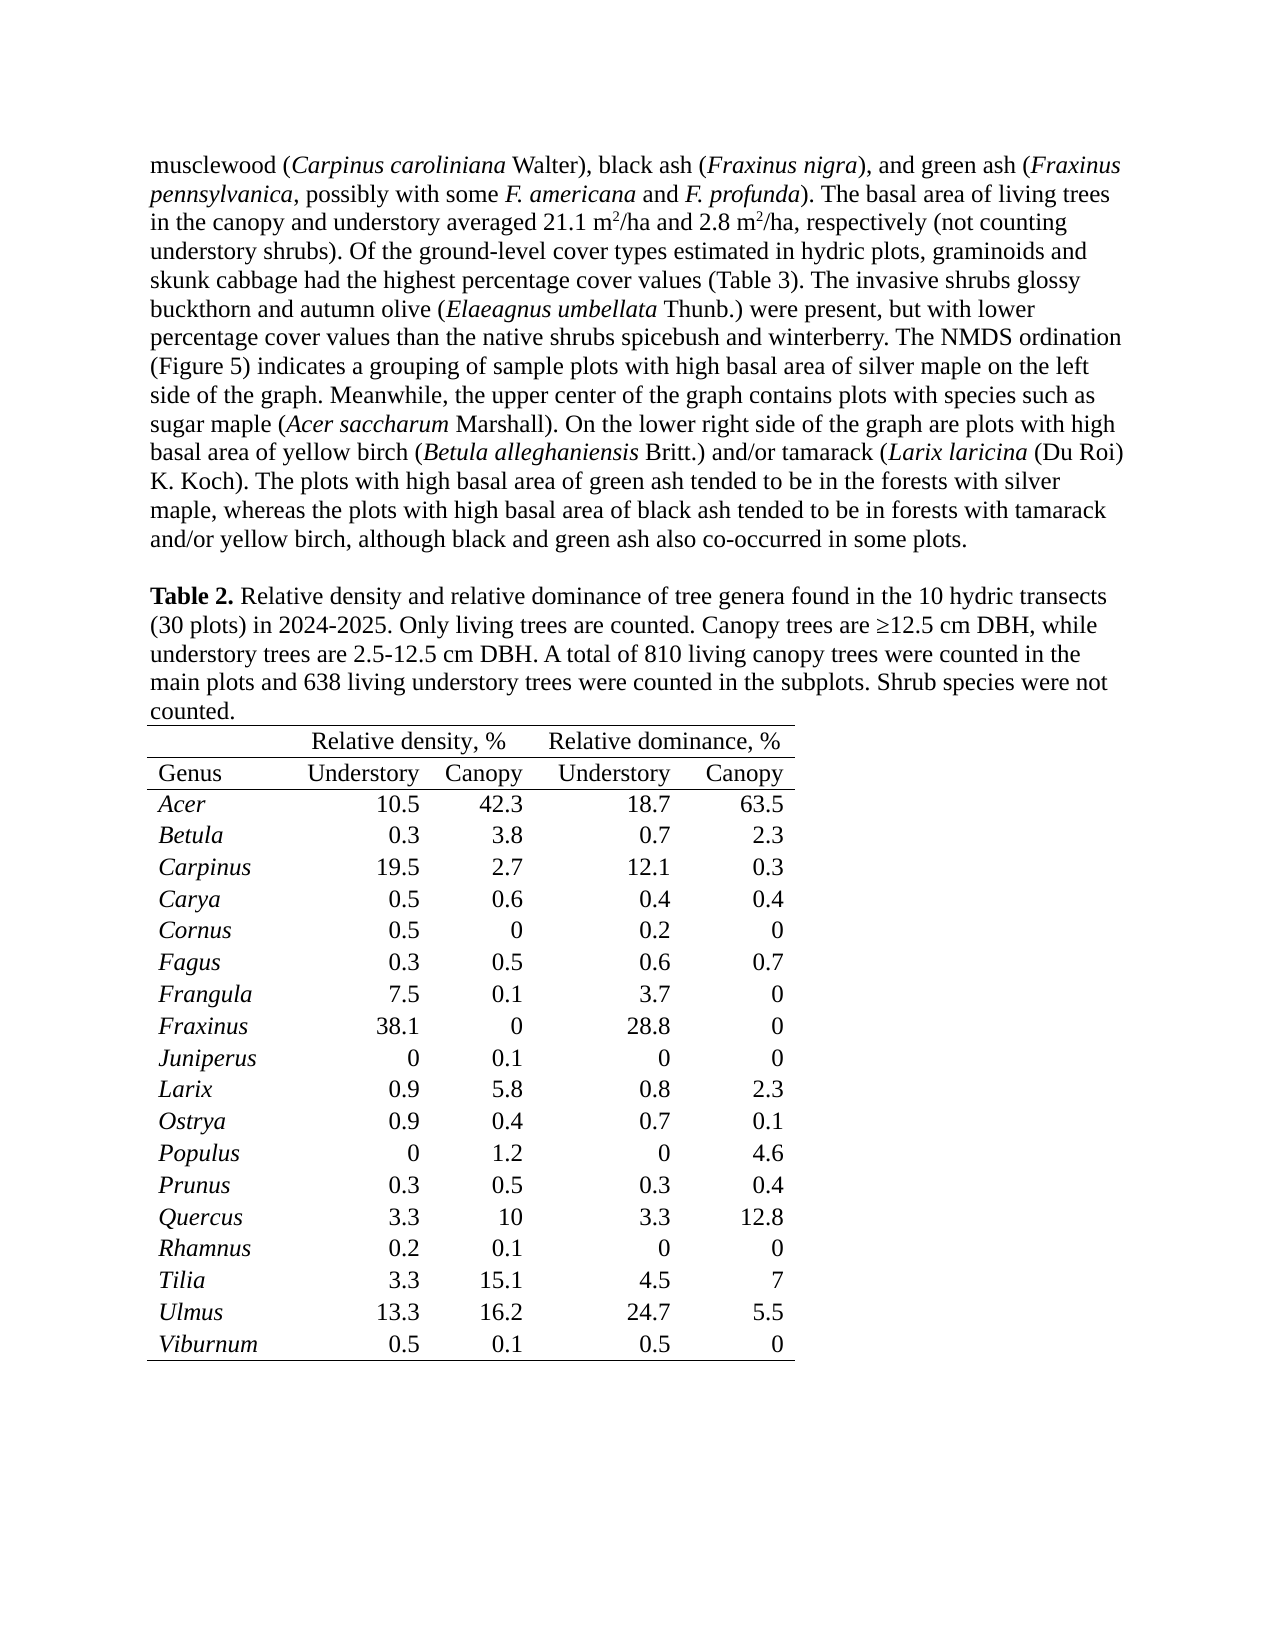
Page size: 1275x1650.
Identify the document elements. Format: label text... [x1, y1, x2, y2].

table_cell 0.3 [283, 1170, 431, 1202]
table_cell 0.3 [283, 820, 431, 852]
table_cell 24.7 [534, 1297, 682, 1329]
table_cell 0.5 [283, 916, 431, 947]
table_header Relative density, % [283, 726, 534, 757]
table_cell 4.6 [682, 1138, 794, 1170]
table_cell 10.5 [283, 790, 431, 820]
table_cell 0 [682, 1043, 794, 1074]
table_cell 0.4 [431, 1106, 534, 1138]
table_cell Canopy [682, 758, 794, 788]
table_cell Understory [283, 758, 431, 788]
table_cell 0.2 [283, 1233, 431, 1265]
table_cell 2.3 [682, 820, 794, 852]
table_cell Fraxinus [147, 1011, 283, 1043]
table_cell 28.8 [534, 1011, 682, 1043]
table_cell 3.3 [283, 1265, 431, 1297]
table_cell 0.1 [431, 1043, 534, 1074]
table_cell 0 [283, 1043, 431, 1074]
table_cell 13.3 [283, 1297, 431, 1329]
table_cell 3.3 [534, 1202, 682, 1233]
table_cell 0.7 [682, 948, 794, 979]
table_cell 12.1 [534, 852, 682, 884]
table_cell 5.5 [682, 1297, 794, 1329]
table_cell Betula [147, 820, 283, 852]
table_cell Ulmus [147, 1297, 283, 1329]
table_cell 7.5 [283, 979, 431, 1011]
table_cell 0 [534, 1138, 682, 1170]
table_cell Fagus [147, 948, 283, 979]
table_cell 4.5 [534, 1265, 682, 1297]
table_cell 0.5 [431, 1170, 534, 1202]
table_cell 63.5 [682, 790, 794, 820]
table_cell 0.4 [682, 1170, 794, 1202]
table_cell Viburnum [147, 1329, 283, 1360]
table_cell 10 [431, 1202, 534, 1233]
table_cell Genus [147, 758, 283, 788]
table_cell 42.3 [431, 790, 534, 820]
table_cell 0 [682, 1233, 794, 1265]
table_cell 3.3 [283, 1202, 431, 1233]
table_cell 7 [682, 1265, 794, 1297]
table_cell 2.7 [431, 852, 534, 884]
table_cell 3.7 [534, 979, 682, 1011]
table_cell 0.5 [283, 1329, 431, 1360]
table_cell Juniperus [147, 1043, 283, 1074]
table_cell 3.8 [431, 820, 534, 852]
table_cell 0.3 [283, 948, 431, 979]
table_cell 1.2 [431, 1138, 534, 1170]
table_cell 0 [534, 1233, 682, 1265]
text Table 2. Relative density and relative dominance of tree genera found in the 10 hydric transects (30 plots) in 2024-2025. Only living trees are counted. Canopy trees are ≥12.5 cm DBH, while understory trees are 2.5-12.5 cm DBH. A total of 810 living canopy trees were counted in the main plots and 638 living understory trees were counted in the subplots. Shrub species were not counted. [150, 581, 1125, 725]
table_cell 0.5 [534, 1329, 682, 1360]
table_cell 0.1 [431, 1233, 534, 1265]
table_cell Prunus [147, 1170, 283, 1202]
table_cell 0.5 [283, 884, 431, 916]
table_header [147, 726, 283, 757]
table_header Relative dominance, % [534, 726, 794, 757]
table_cell Larix [147, 1075, 283, 1106]
table_cell 0 [682, 979, 794, 1011]
table_cell Canopy [431, 758, 534, 788]
table_cell 38.1 [283, 1011, 431, 1043]
table_cell 0 [682, 916, 794, 947]
table_cell 0.6 [534, 948, 682, 979]
table_cell Carpinus [147, 852, 283, 884]
table_cell 0.9 [283, 1106, 431, 1138]
table_cell 19.5 [283, 852, 431, 884]
table_cell 0 [431, 916, 534, 947]
table_cell Populus [147, 1138, 283, 1170]
table_cell 0.8 [534, 1075, 682, 1106]
table_cell 0.1 [431, 979, 534, 1011]
table_cell Understory [534, 758, 682, 788]
table_cell 0 [283, 1138, 431, 1170]
table_cell Acer [147, 790, 283, 820]
table_cell 5.8 [431, 1075, 534, 1106]
table_cell 0.2 [534, 916, 682, 947]
table_cell 0.1 [682, 1106, 794, 1138]
table_cell 0.3 [534, 1170, 682, 1202]
table_cell 16.2 [431, 1297, 534, 1329]
table_cell Tilia [147, 1265, 283, 1297]
table_cell 0.1 [431, 1329, 534, 1360]
table_cell 2.3 [682, 1075, 794, 1106]
table_cell 0.7 [534, 1106, 682, 1138]
table_cell 0.6 [431, 884, 534, 916]
table_cell 12.8 [682, 1202, 794, 1233]
table_cell Rhamnus [147, 1233, 283, 1265]
table_cell 0 [682, 1329, 794, 1360]
table_cell 0 [682, 1011, 794, 1043]
table_cell 0 [534, 1043, 682, 1074]
table_cell 0.4 [534, 884, 682, 916]
table_cell 0.7 [534, 820, 682, 852]
table_cell 0.5 [431, 948, 534, 979]
table_cell 15.1 [431, 1265, 534, 1297]
table_cell 0 [431, 1011, 534, 1043]
table_cell Cornus [147, 916, 283, 947]
table_cell Frangula [147, 979, 283, 1011]
table_cell 18.7 [534, 790, 682, 820]
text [150, 150, 1125, 552]
table_cell Ostrya [147, 1106, 283, 1138]
table_cell 0.9 [283, 1075, 431, 1106]
table_cell Carya [147, 884, 283, 916]
table_cell Quercus [147, 1202, 283, 1233]
table_cell 0.3 [682, 852, 794, 884]
table_cell 0.4 [682, 884, 794, 916]
